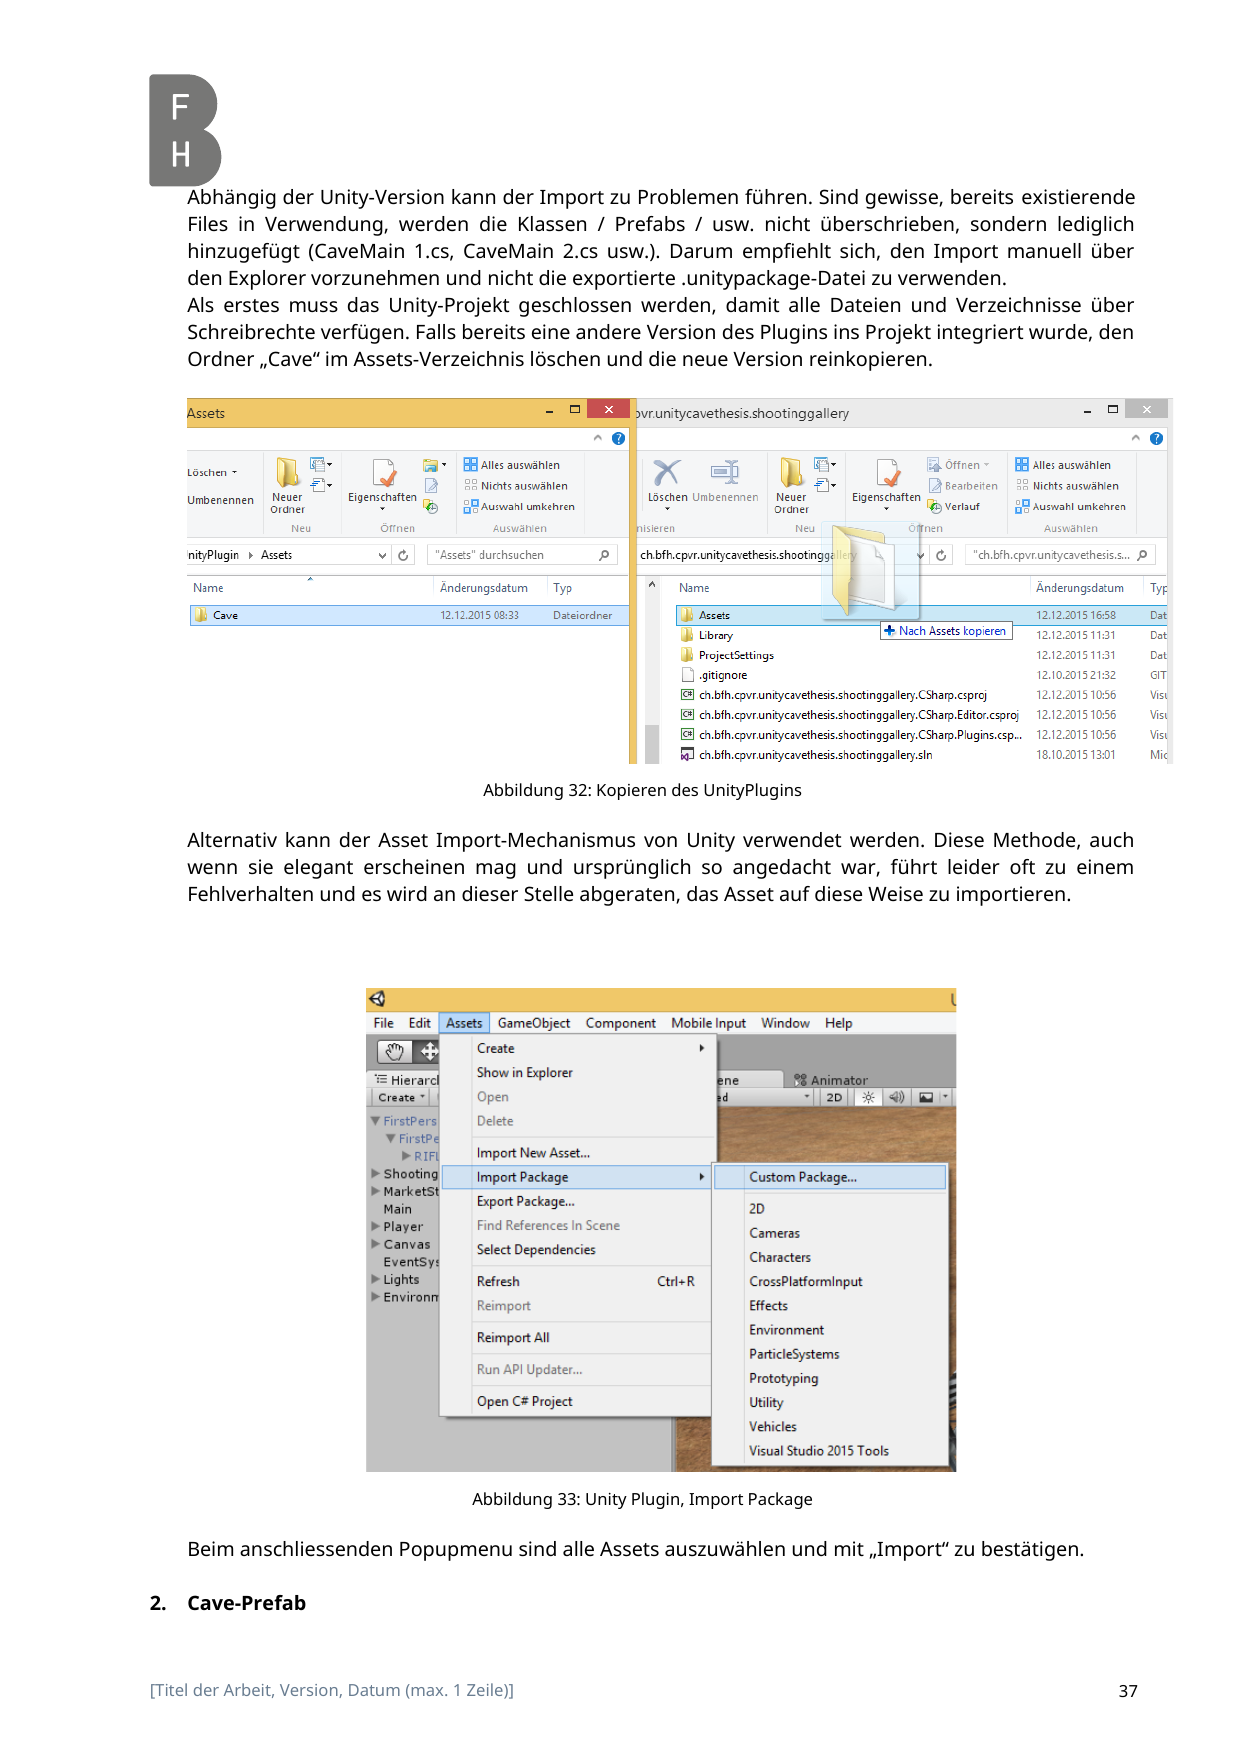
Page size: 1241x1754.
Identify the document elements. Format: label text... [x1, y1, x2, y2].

picture [187, 398, 1174, 764]
text Abbildung 33: Unity Plugin, Import Package [149, 1484, 1136, 1510]
list Cave-Prefab [149, 1589, 1136, 1616]
text Alternativ kann der Asset Import-Mechanismus von Unity verwendet werden. Diese Methode, auch wenn sie elegant erscheinen mag und ursprünglich so angedacht war, führt leider oft zu einem Fehlverhalten und es wird an dieser Stelle abgeraten, das Asset auf diese Weise zu importieren. [187, 826, 1136, 907]
text Abbildung 32: Kopieren des UnityPlugins [149, 776, 1136, 801]
picture [366, 988, 957, 1472]
text Abhängig der Unity-Version kann der Import zu Problemen führen. Sind gewisse, bereits existierende Files in Verwendung, werden die Klassen / Prefabs / usw. nicht überschrieben, sondern lediglich hinzugefügt (CaveMain 1.cs, CaveMain 2.cs usw.). Darum empfiehlt sich, den Import manuell über den Explorer vorzunehmen und nicht die exportierte .unitypackage-Datei zu verwenden. [187, 183, 1136, 291]
text Beim anschliessenden Popupmenu sind alle Assets auszuwählen und mit „Import“ zu bestätigen. [187, 1535, 1136, 1562]
text Als erstes muss das Unity-Projekt geschlossen werden, damit alle Dateien und Verzeichnisse über Schreibrechte verfügen. Falls bereits eine andere Version des Plugins ins Projekt integriert wurde, den Ordner „Cave“ im Assets-Verzeichnis löschen und die neue Version reinkopieren. [187, 291, 1136, 372]
